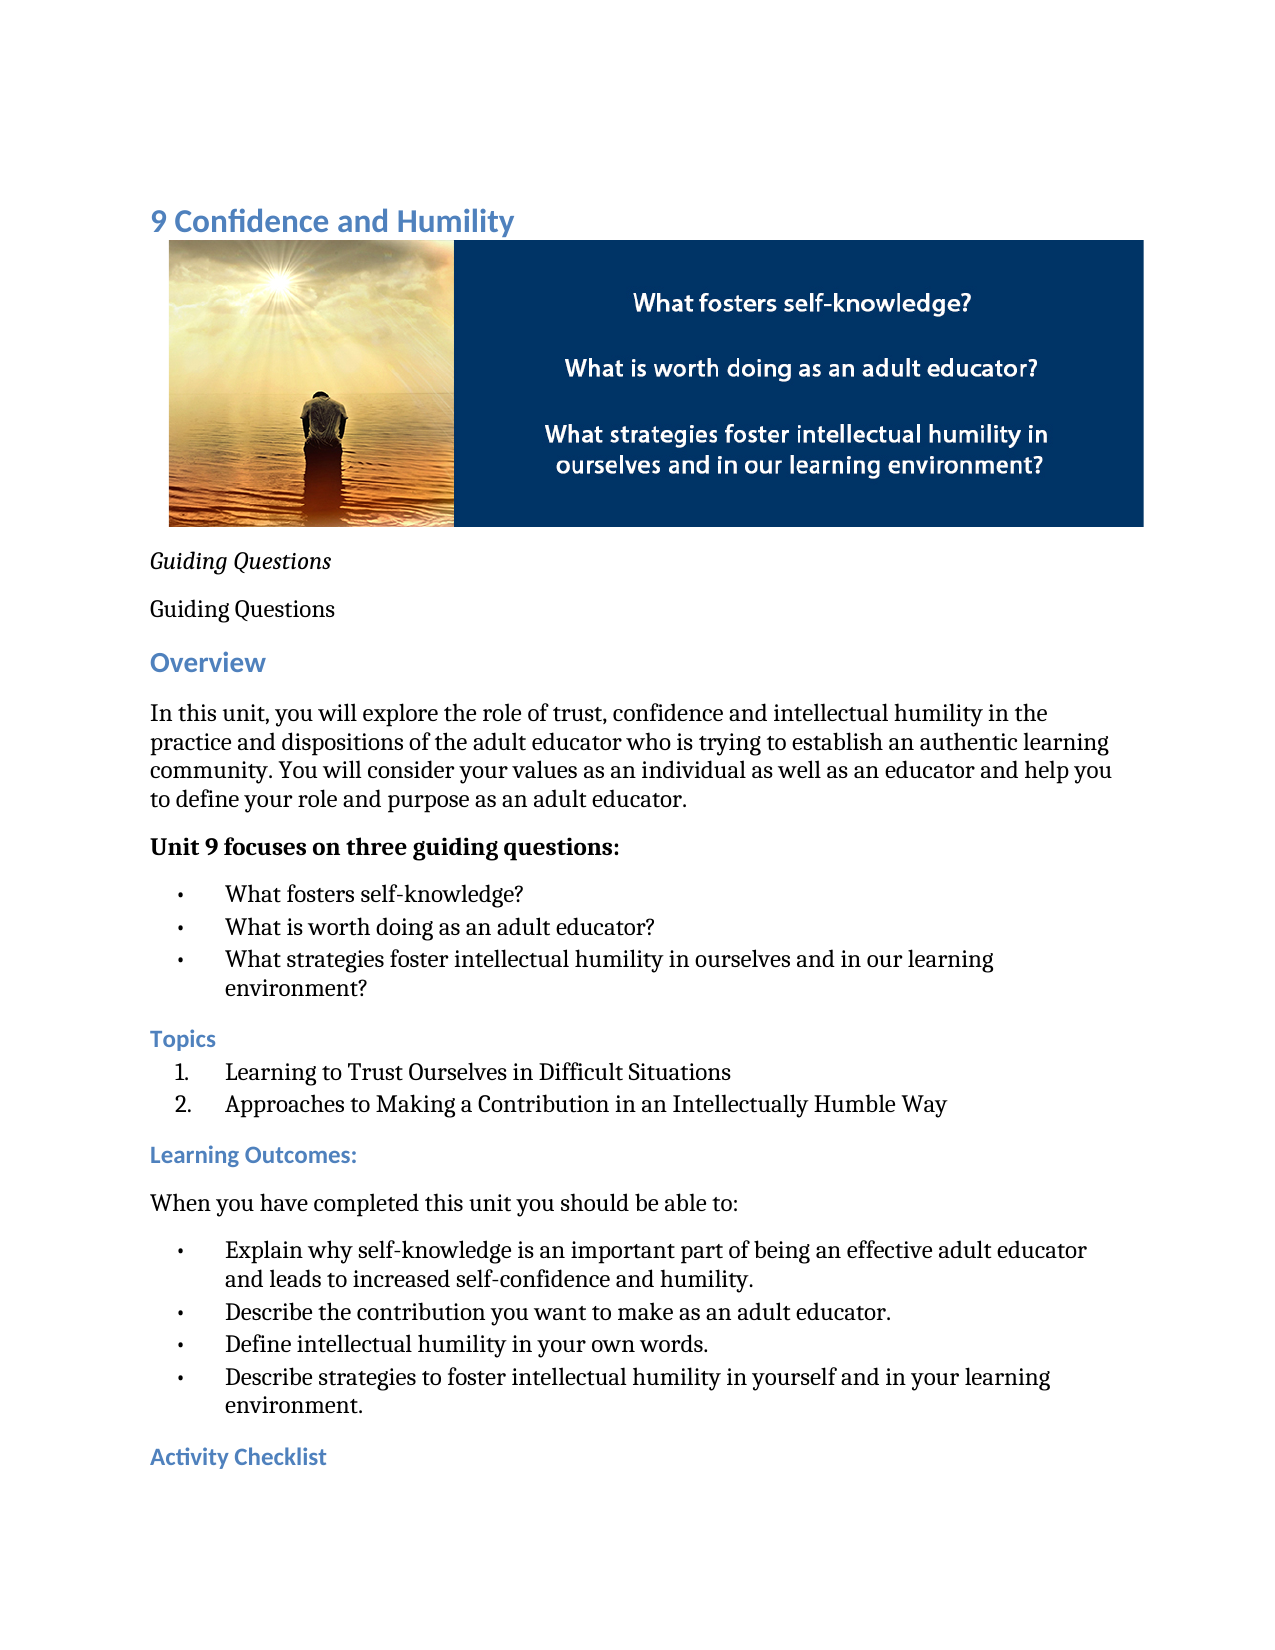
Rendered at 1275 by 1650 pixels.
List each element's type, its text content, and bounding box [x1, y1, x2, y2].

list Define intellectual humility in your own words. [175, 1330, 1125, 1359]
text Guiding Questions [150, 595, 1125, 623]
text When you have completed this unit you should be able to: [150, 1189, 1125, 1218]
list Approaches to Making a Contribution in an Intellectually Humble Way [175, 1090, 1125, 1119]
subtitle Activity Checklist [150, 1441, 1125, 1471]
text Unit 9 focuses on three guiding questions: [150, 832, 1125, 861]
subtitle Topics [150, 1023, 1125, 1054]
list Describe the contribution you want to make as an adult educator. [175, 1298, 1125, 1326]
subtitle Overview [150, 644, 1125, 680]
list What is worth doing as an adult educator? [175, 912, 1125, 941]
list Describe strategies to foster intellectual humility in yourself and in your learning environment. [175, 1363, 1125, 1420]
picture [168, 240, 1144, 527]
subtitle 9 Confidence and Humility [150, 200, 1125, 241]
text In this unit, you will explore the role of trust, confidence and intellectual humility in the practice and dispositions of the adult educator who is trying to establish an authentic learning community. You will consider your values as an individual as well as an educator and help you to define your role and purpose as an adult educator. [150, 699, 1125, 814]
subtitle Learning Outcomes: [150, 1139, 1125, 1170]
list What fosters self-knowledge? [175, 880, 1125, 909]
list Explain why self-knowledge is an important part of being an effective adult educator and leads to increased self-confidence and humility. [175, 1236, 1125, 1294]
list What strategies foster intellectual humility in ourselves and in our learning environment? [175, 945, 1125, 1002]
list Learning to Trust Ourselves in Difficult Situations [175, 1057, 1125, 1086]
text Guiding Questions [150, 547, 1125, 576]
